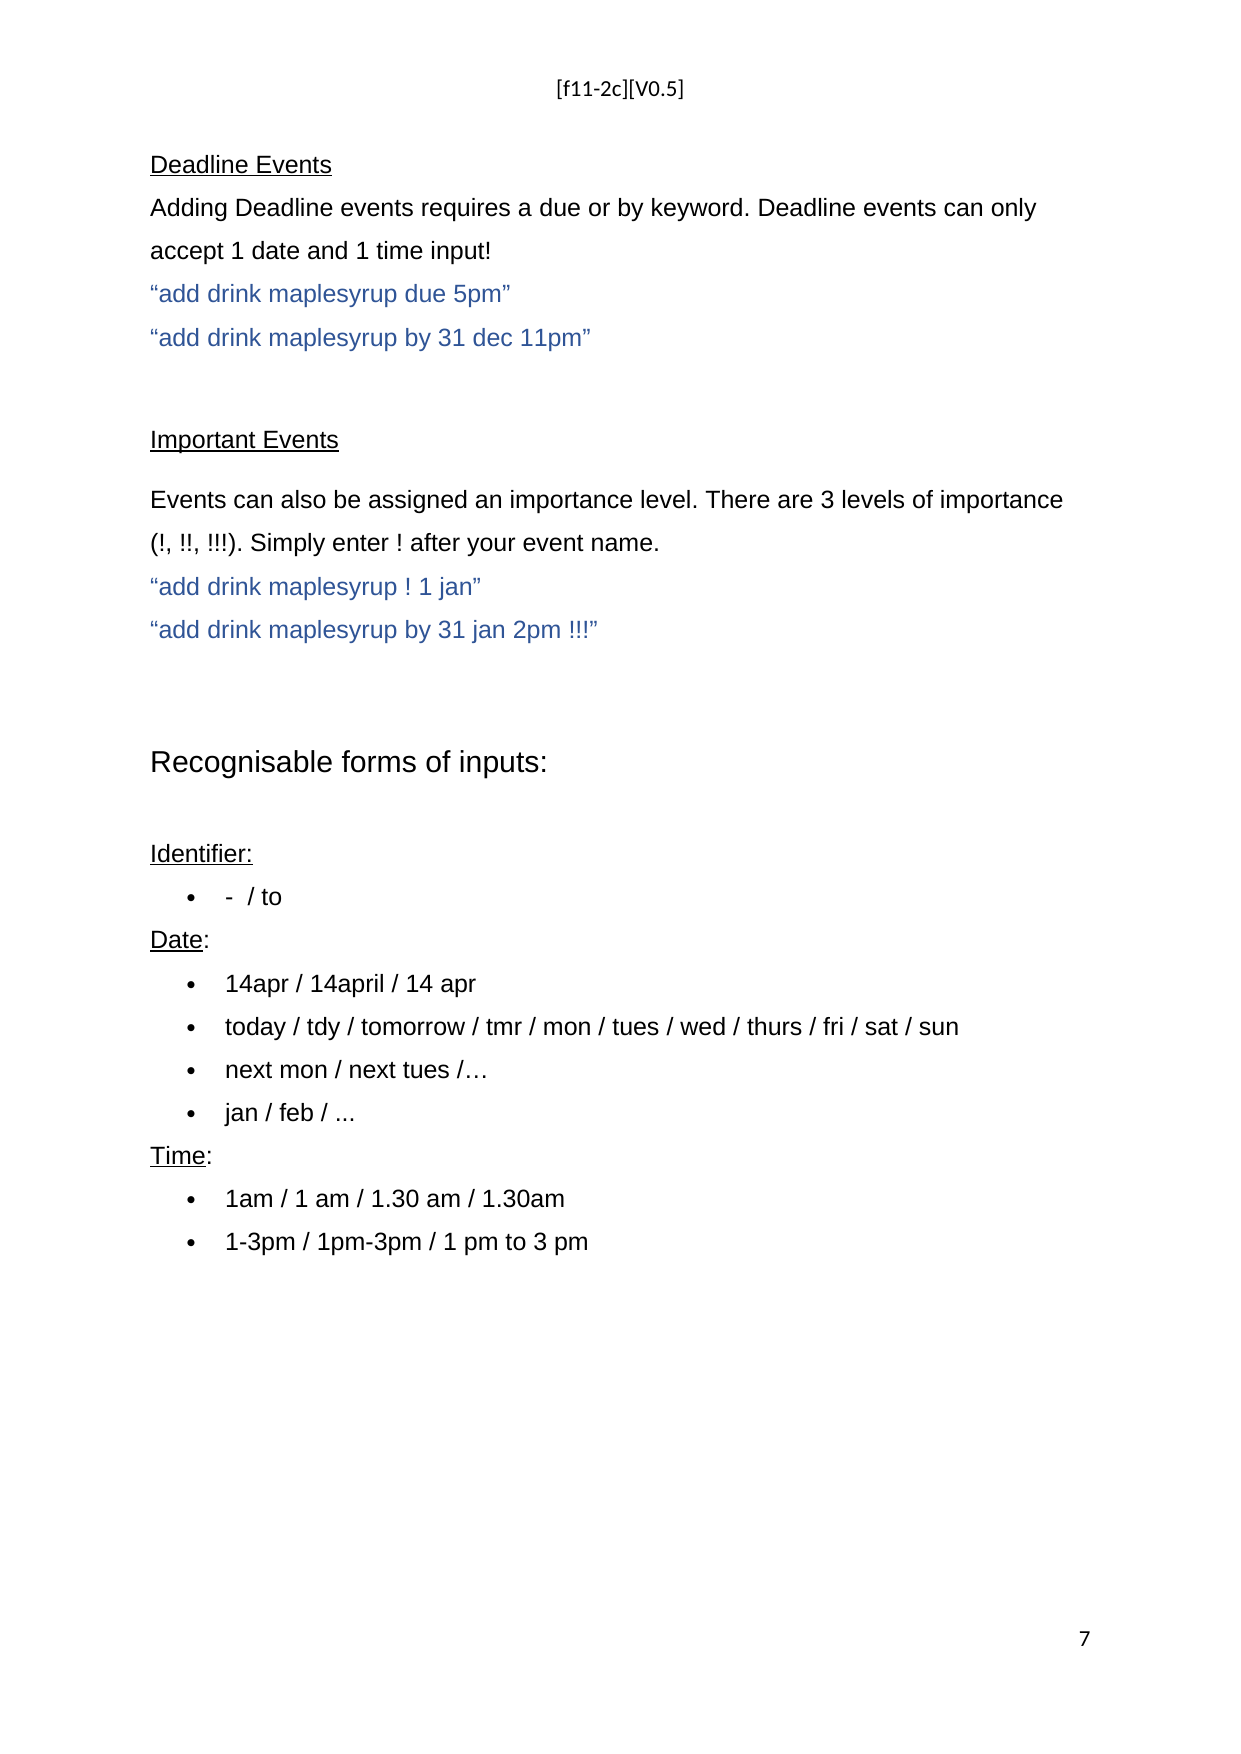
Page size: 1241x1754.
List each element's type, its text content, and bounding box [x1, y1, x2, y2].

list next mon / next tues /… [187, 1055, 1090, 1084]
text Adding Deadline events requires a due or by keyword. Deadline events can only accept 1 date and 1 time input! [150, 193, 1090, 265]
text “add drink maplesyrup due 5pm” [150, 279, 1090, 308]
text Important Events [150, 425, 1090, 454]
list jan / feb / ... [187, 1098, 1090, 1127]
list - / to [187, 882, 1090, 911]
text Events can also be assigned an importance level. There are 3 levels of importance (!, !!, !!!). Simply enter ! after your event name. [150, 485, 1090, 557]
text “add drink maplesyrup by 31 jan 2pm !!!” [150, 614, 1090, 643]
text Recognisable forms of inputs: [150, 744, 1090, 779]
list 14apr / 14april / 14 apr [187, 969, 1090, 997]
list 1am / 1 am / 1.30 am / 1.30am [187, 1184, 1090, 1213]
text Deadline Events [150, 150, 1090, 179]
text Date: [150, 926, 1090, 954]
text “add drink maplesyrup ! 1 jan” [150, 571, 1090, 600]
text “add drink maplesyrup by 31 dec 11pm” [150, 322, 1090, 351]
text Time: [150, 1141, 1090, 1170]
list 1-3pm / 1pm-3pm / 1 pm to 3 pm [187, 1227, 1090, 1256]
text Identifier: [150, 839, 1090, 868]
list today / tdy / tomorrow / tmr / mon / tues / wed / thurs / fri / sat / sun [187, 1012, 1090, 1041]
